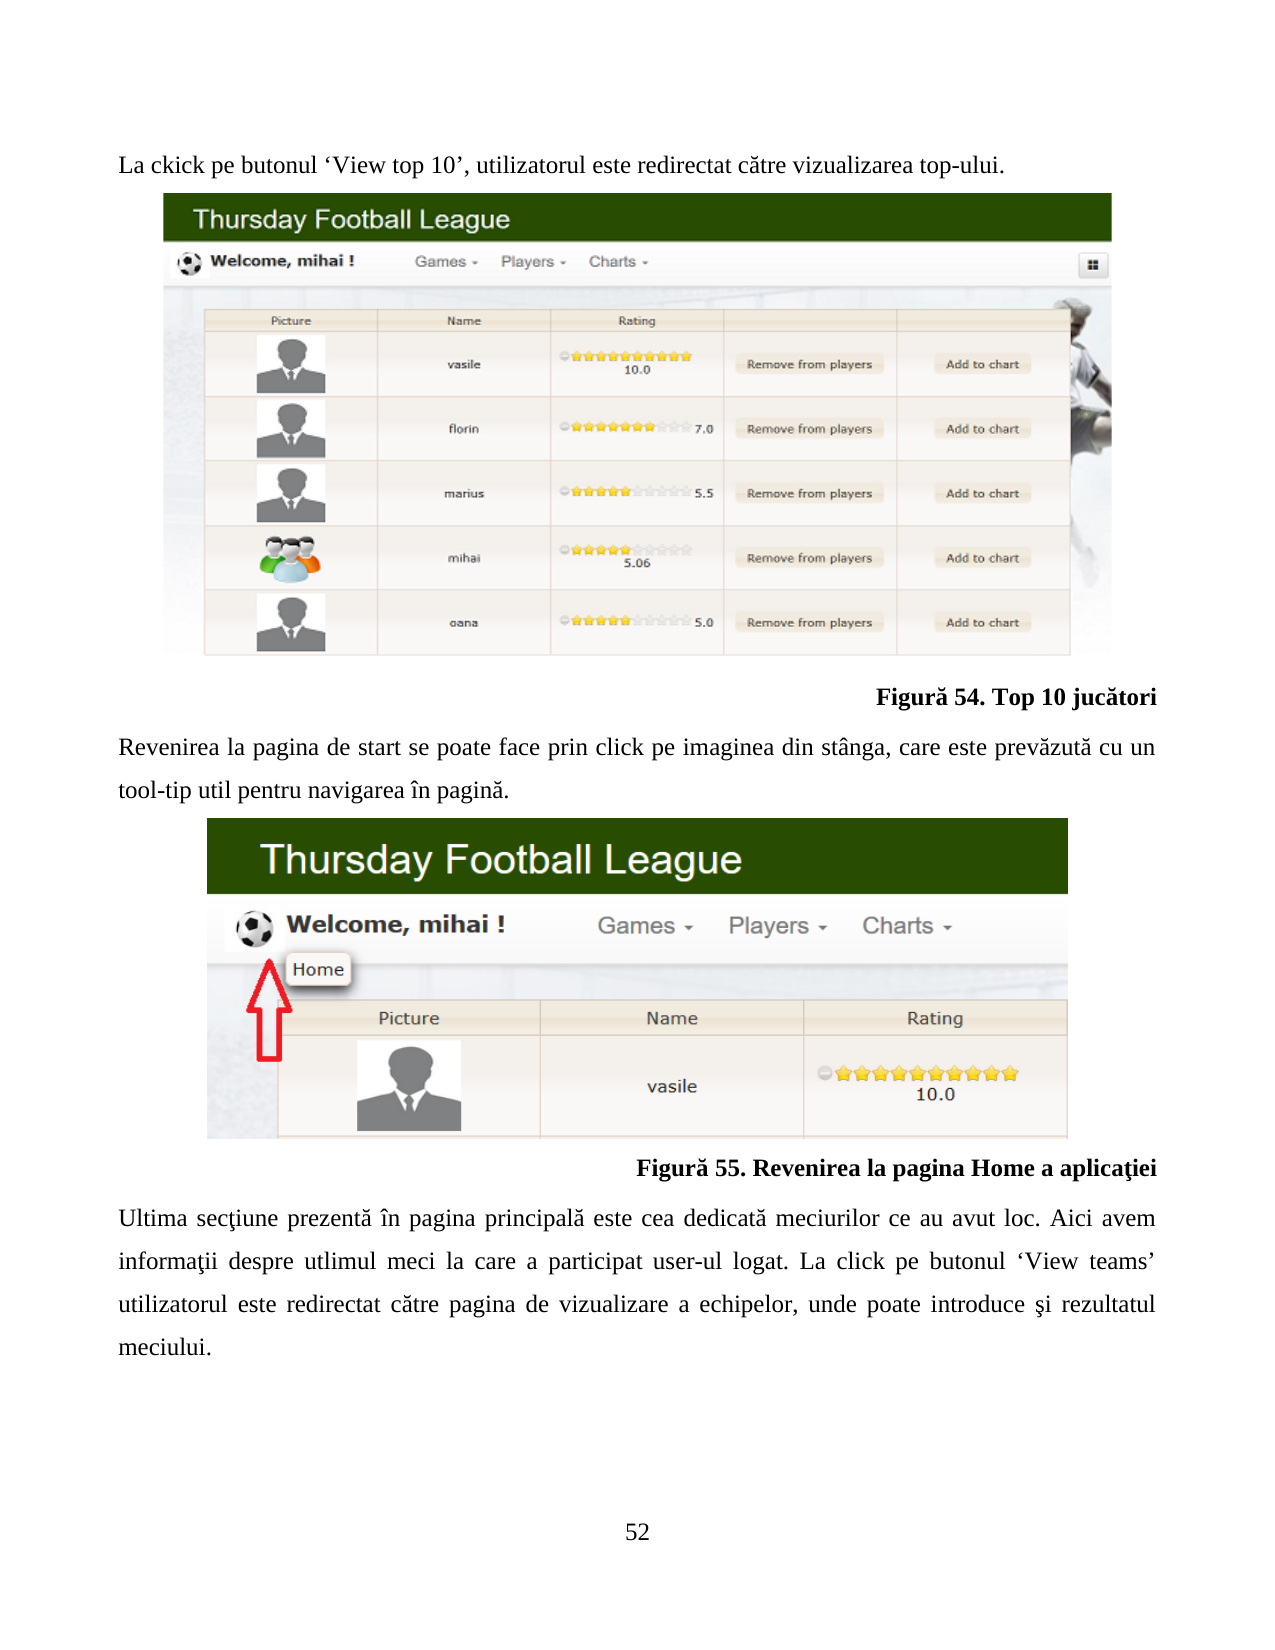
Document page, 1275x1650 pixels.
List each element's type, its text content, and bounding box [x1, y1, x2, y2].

text Revenirea la pagina de start se poate face prin click pe imaginea din stânga, care este prevăzută cu un tool-tip util pentru navigarea în pagină. [118, 732, 1157, 804]
picture [207, 818, 1068, 1139]
text Figură 55. Revenirea la pagina Home a aplicaţiei [118, 1153, 1157, 1182]
text Figură 54. Top 10 jucători [118, 682, 1157, 711]
picture [163, 193, 1112, 669]
text Ultima secţiune prezentă în pagina principală este cea dedicată meciurilor ce au avut loc. Aici avem informaţii despre utlimul meci la care a participat user-ul logat. La click pe butonul ‘View teams’ utilizatorul este redirectat către pagina de vizualizare a echipelor, unde poate introduce şi rezultatul meciului. [118, 1203, 1157, 1361]
text La ckick pe butonul ‘View top 10’, utilizatorul este redirectat către vizualizarea top-ului. [118, 150, 1157, 179]
